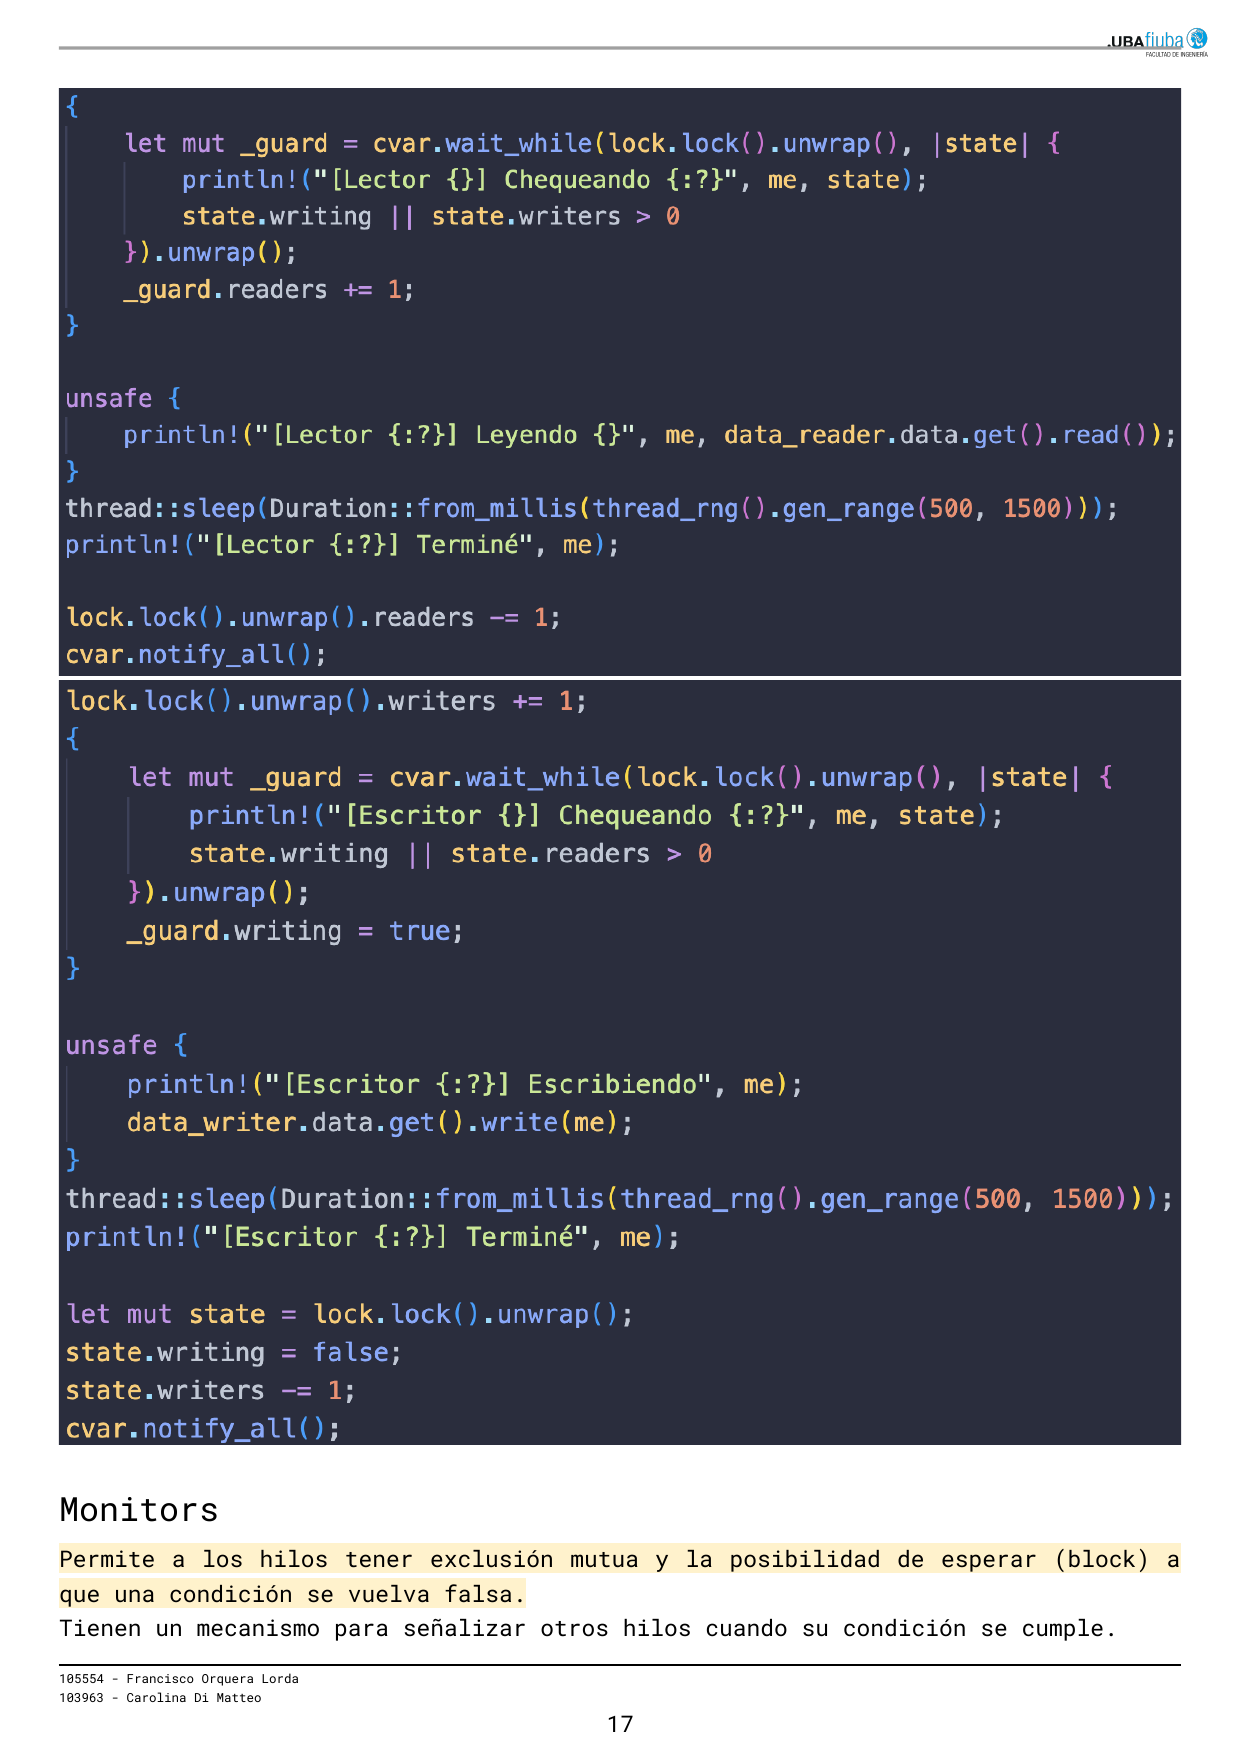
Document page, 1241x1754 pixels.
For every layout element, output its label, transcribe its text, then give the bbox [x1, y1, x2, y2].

picture [58, 88, 1182, 676]
text Tienen un mecanismo para señalizar otros hilos cuando su condición se cumple. [59, 1613, 1181, 1643]
picture [1097, 18, 1220, 65]
picture [58, 680, 1182, 1445]
subtitle Monitors [59, 1487, 1181, 1531]
text Permite a los hilos tener exclusión mutua y la posibilidad de esperar (block) a que una condición se vuelva falsa. [59, 1573, 1181, 1608]
